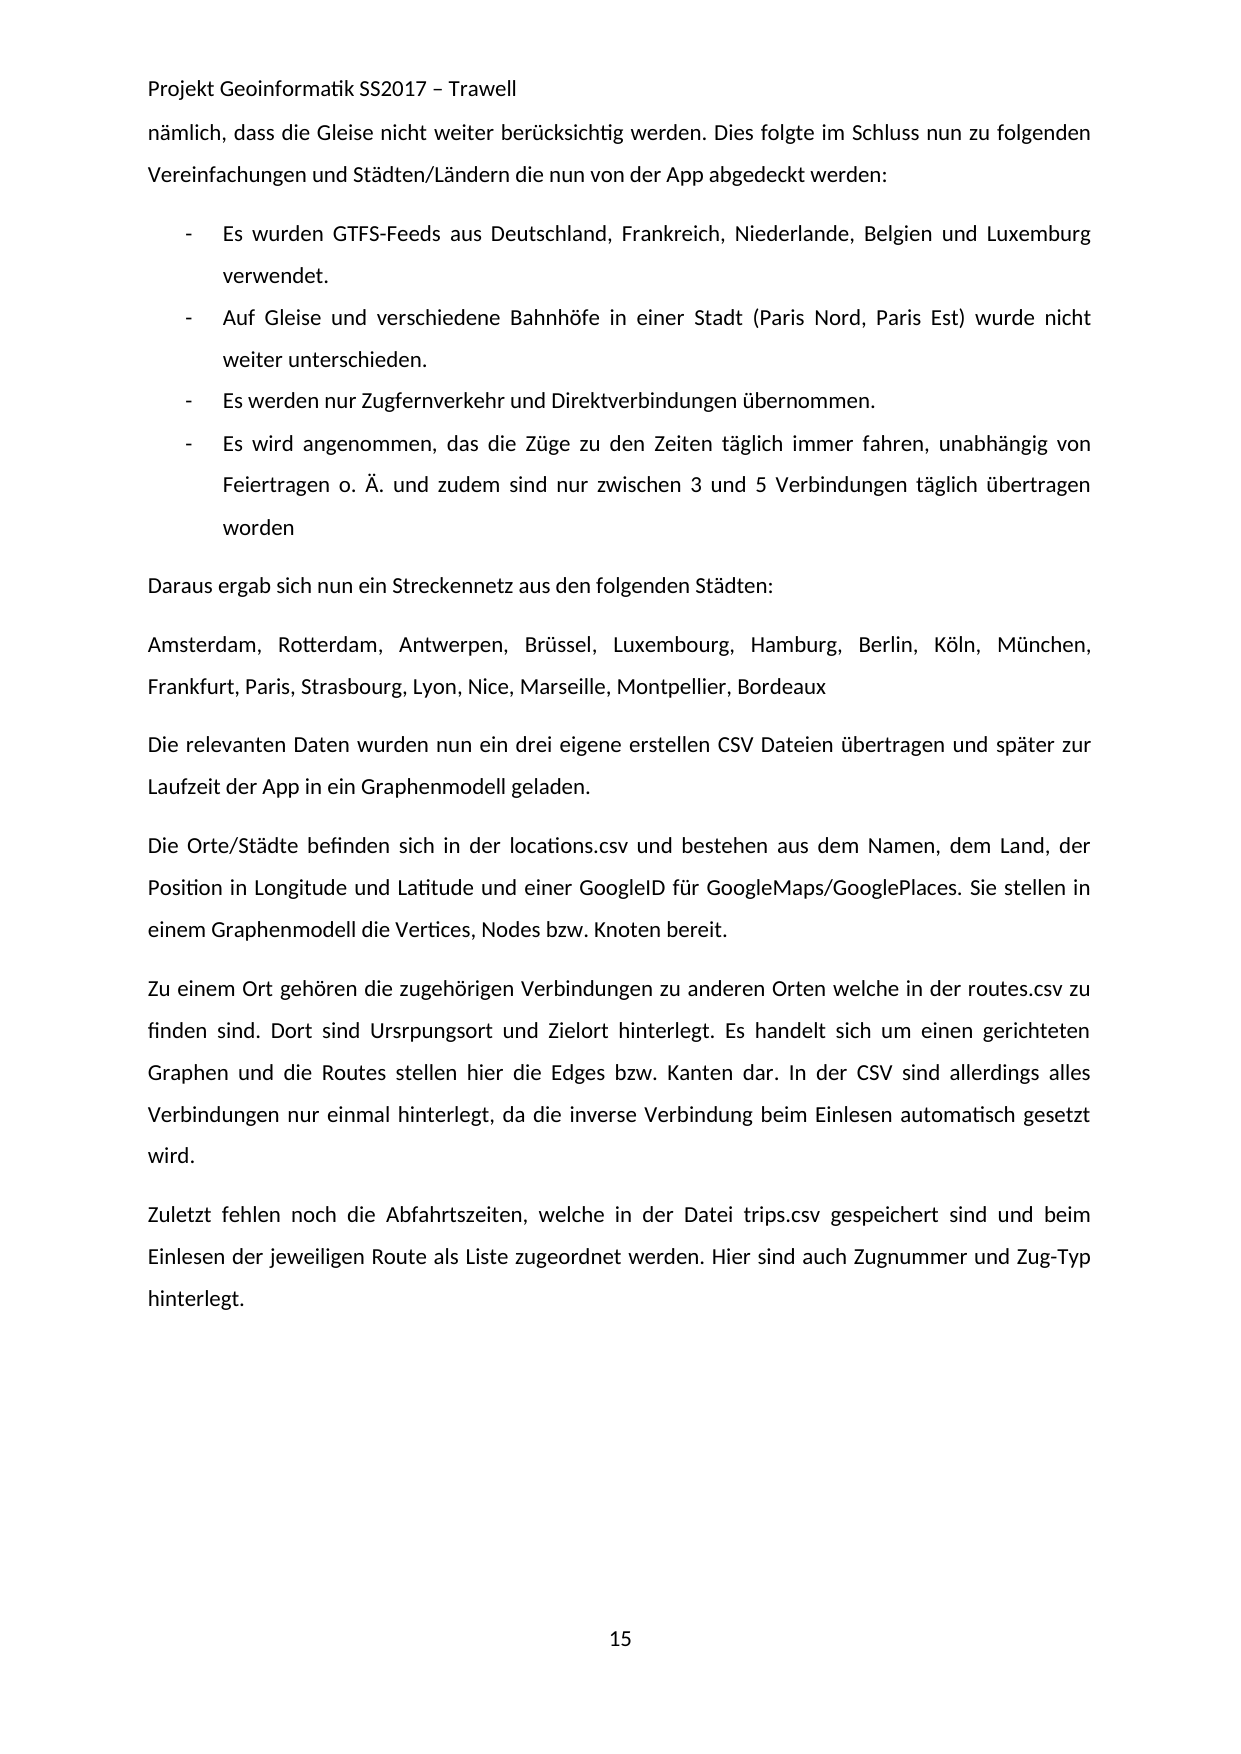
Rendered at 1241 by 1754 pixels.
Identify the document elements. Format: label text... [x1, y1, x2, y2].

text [148, 118, 1093, 188]
text Daraus ergab sich nun ein Streckennetz aus den folgenden Städten: [148, 571, 1093, 599]
list Es wird angenommen, das die Züge zu den Zeiten täglich immer fahren, unabhängig von Feiertragen o. Ä. und zudem sind nur zwischen 3 und 5 Verbindungen täglich übertragen worden [185, 429, 1093, 541]
text Die Orte/Städte befinden sich in der locations.csv und bestehen aus dem Namen, dem Land, der Position in Longitude und Latitude und einer GoogleID für GoogleMaps/GooglePlaces. Sie stellen in einem Graphenmodell die Vertices, Nodes bzw. Knoten bereit. [148, 831, 1093, 943]
list Es wurden GTFS-Feeds aus Deutschland, Frankreich, Niederlande, Belgien und Luxemburg verwendet. [185, 219, 1093, 289]
text Zuletzt fehlen noch die Abfahrtszeiten, welche in der Datei trips.csv gespeichert sind und beim Einlesen der jeweiligen Route als Liste zugeordnet werden. Hier sind auch Zugnummer und Zug-Typ hinterlegt. [148, 1200, 1093, 1312]
text Die relevanten Daten wurden nun ein drei eigene erstellen CSV Dateien übertragen und später zur Laufzeit der App in ein Graphenmodell geladen. [148, 731, 1093, 801]
text Zu einem Ort gehören die zugehörigen Verbindungen zu anderen Orten welche in der routes.csv zu finden sind. Dort sind Ursrpungsort und Zielort hinterlegt. Es handelt sich um einen gerichteten Graphen und die Routes stellen hier die Edges bzw. Kanten dar. In der CSV sind allerdings alles Verbindungen nur einmal hinterlegt, da die inverse Verbindung beim Einlesen automatisch gesetzt wird. [148, 974, 1093, 1170]
list Auf Gleise und verschiedene Bahnhöfe in einer Stadt (Paris Nord, Paris Est) wurde nicht weiter unterschieden. [185, 303, 1093, 373]
list Es werden nur Zugfernverkehr und Direktverbindungen übernommen. [185, 387, 1093, 415]
text Amsterdam, Rotterdam, Antwerpen, Brüssel, Luxembourg, Hamburg, Berlin, Köln, München, Frankfurt, Paris, Strasbourg, Lyon, Nice, Marseille, Montpellier, Bordeaux [148, 630, 1093, 700]
